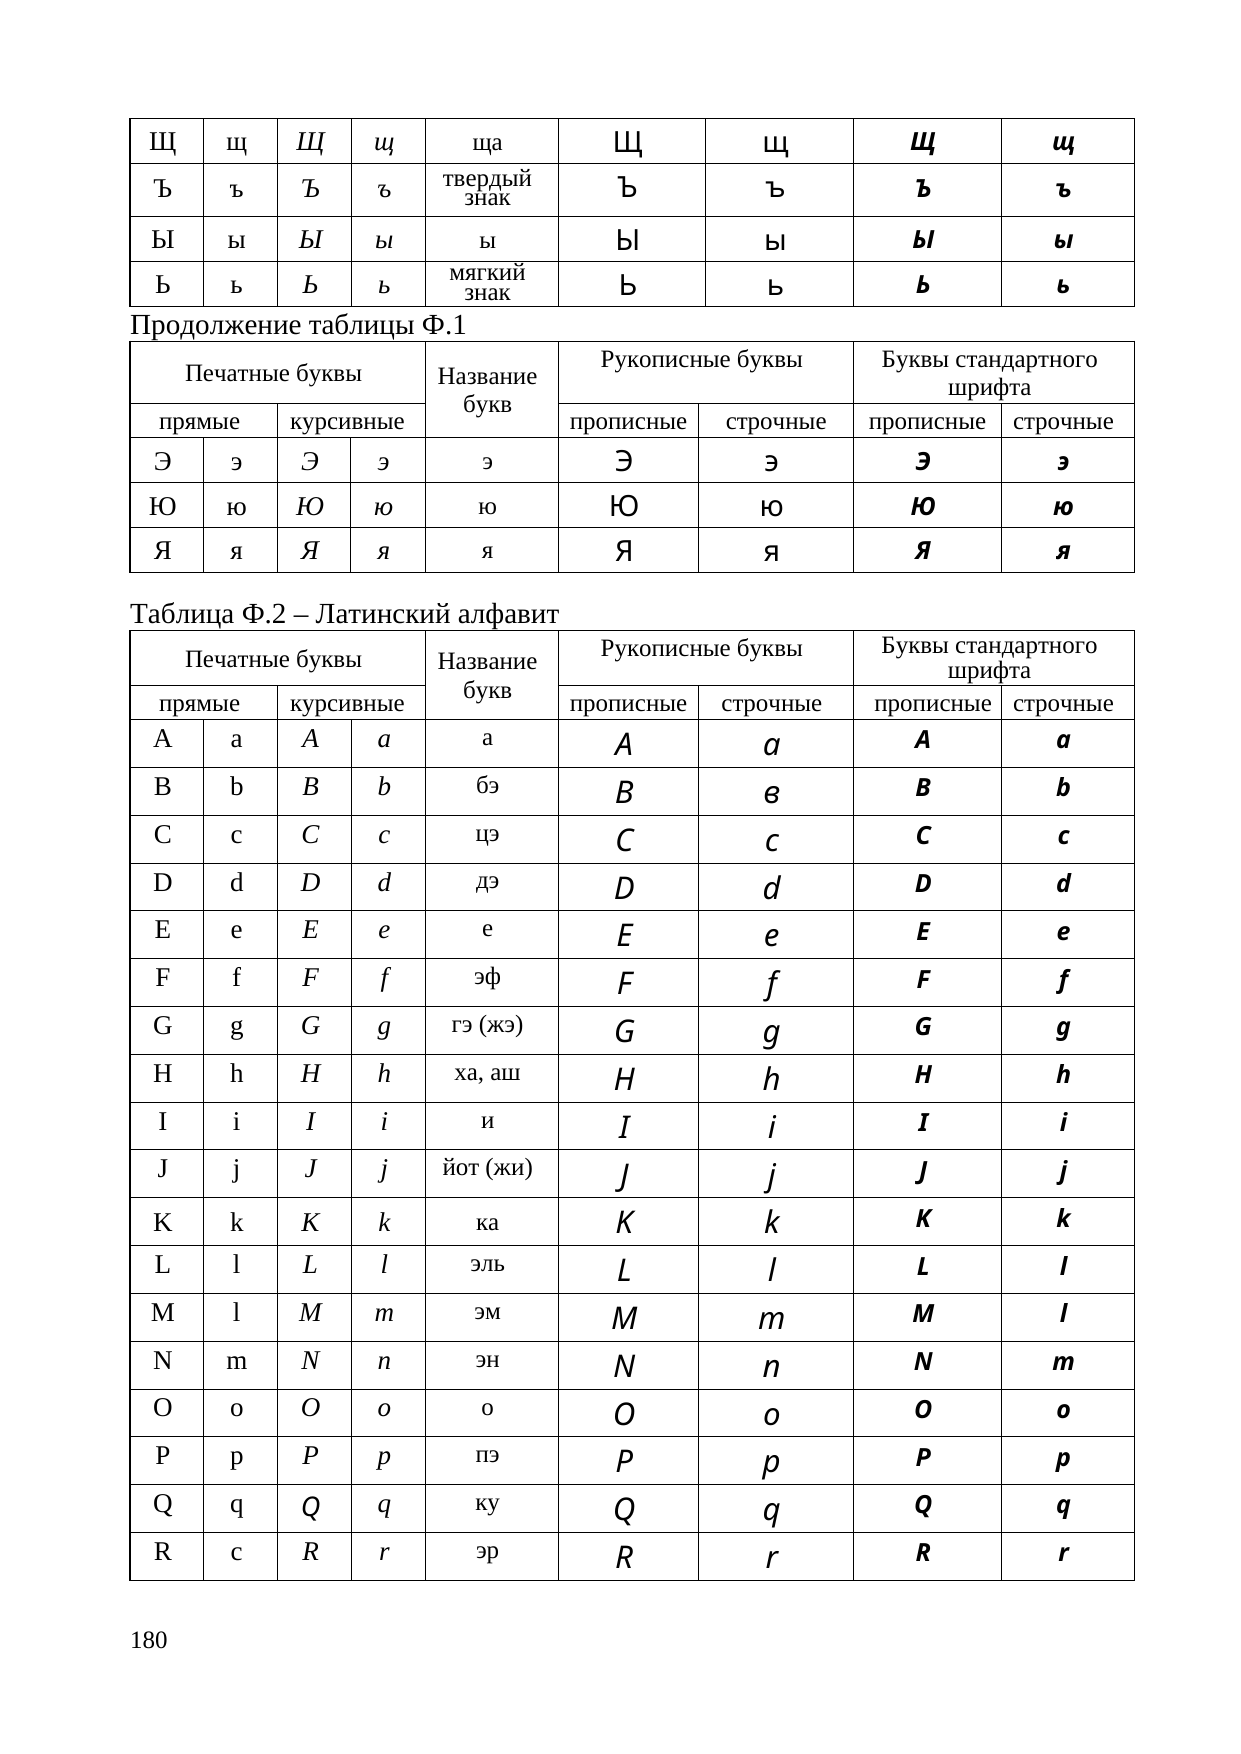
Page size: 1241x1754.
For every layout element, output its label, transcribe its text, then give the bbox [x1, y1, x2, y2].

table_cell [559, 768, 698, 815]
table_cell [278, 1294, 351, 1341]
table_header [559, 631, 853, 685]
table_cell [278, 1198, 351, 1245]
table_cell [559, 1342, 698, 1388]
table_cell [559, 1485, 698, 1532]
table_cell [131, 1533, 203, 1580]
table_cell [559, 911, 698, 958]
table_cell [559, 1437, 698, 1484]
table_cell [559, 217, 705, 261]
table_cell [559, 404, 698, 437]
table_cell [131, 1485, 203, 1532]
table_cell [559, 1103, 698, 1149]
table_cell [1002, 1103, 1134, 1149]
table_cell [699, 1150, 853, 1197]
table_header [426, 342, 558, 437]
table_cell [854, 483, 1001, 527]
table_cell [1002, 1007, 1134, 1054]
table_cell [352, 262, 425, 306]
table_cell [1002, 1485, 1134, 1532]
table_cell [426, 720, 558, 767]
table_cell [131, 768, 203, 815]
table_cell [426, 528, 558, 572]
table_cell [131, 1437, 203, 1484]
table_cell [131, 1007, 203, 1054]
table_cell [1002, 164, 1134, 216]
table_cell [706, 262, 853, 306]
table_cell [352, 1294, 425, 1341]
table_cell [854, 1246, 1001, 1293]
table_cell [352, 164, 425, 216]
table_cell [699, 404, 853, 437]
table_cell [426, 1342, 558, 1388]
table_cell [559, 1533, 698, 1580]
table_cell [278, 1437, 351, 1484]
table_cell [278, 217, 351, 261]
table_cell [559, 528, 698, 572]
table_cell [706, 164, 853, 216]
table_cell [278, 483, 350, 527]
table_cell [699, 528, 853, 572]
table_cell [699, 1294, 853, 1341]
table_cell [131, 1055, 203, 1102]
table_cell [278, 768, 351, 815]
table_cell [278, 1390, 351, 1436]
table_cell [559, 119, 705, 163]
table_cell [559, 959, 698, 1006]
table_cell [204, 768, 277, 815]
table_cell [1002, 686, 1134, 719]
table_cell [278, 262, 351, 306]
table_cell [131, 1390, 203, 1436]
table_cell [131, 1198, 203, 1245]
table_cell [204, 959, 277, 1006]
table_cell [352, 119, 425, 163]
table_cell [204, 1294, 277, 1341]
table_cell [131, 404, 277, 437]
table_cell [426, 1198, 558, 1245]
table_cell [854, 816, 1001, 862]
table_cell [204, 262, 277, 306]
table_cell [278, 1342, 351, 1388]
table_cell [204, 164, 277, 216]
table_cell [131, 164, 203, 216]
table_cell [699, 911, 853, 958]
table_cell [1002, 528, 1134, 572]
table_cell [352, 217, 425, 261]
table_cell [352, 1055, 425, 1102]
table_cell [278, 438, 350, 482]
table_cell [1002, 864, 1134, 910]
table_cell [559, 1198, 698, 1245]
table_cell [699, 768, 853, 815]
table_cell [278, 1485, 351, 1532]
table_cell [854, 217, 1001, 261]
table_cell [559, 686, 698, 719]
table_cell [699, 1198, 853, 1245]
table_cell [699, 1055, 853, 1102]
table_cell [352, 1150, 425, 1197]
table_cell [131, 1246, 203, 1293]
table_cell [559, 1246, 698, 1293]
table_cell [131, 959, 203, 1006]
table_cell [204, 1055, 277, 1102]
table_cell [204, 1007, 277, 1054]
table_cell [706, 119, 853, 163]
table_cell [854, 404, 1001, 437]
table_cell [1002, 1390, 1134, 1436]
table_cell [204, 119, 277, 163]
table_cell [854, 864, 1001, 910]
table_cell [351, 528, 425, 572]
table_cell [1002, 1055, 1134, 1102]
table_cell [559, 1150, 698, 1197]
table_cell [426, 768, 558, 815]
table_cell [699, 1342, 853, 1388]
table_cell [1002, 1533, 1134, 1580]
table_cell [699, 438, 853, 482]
text Таблица Ф.2 – Латинский алфавит [130, 596, 1125, 630]
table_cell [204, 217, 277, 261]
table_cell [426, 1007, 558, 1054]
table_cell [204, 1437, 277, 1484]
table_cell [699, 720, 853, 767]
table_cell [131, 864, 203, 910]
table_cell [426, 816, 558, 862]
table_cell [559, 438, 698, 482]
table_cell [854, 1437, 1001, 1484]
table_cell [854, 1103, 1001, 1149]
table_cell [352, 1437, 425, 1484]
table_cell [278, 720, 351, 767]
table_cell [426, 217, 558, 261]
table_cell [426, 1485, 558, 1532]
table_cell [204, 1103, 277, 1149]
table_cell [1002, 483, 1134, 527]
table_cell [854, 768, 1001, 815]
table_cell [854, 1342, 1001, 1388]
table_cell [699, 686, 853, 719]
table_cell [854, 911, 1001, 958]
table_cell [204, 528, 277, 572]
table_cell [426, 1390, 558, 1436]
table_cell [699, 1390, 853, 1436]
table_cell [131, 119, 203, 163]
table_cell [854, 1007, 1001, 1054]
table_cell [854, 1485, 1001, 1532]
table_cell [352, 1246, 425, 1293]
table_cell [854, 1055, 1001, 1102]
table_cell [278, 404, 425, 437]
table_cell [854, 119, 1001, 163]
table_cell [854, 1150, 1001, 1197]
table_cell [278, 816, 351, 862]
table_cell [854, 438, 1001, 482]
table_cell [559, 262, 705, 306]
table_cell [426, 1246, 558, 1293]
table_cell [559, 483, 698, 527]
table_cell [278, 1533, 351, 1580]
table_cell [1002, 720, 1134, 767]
text Продолжение таблицы Ф.1 [130, 307, 1134, 341]
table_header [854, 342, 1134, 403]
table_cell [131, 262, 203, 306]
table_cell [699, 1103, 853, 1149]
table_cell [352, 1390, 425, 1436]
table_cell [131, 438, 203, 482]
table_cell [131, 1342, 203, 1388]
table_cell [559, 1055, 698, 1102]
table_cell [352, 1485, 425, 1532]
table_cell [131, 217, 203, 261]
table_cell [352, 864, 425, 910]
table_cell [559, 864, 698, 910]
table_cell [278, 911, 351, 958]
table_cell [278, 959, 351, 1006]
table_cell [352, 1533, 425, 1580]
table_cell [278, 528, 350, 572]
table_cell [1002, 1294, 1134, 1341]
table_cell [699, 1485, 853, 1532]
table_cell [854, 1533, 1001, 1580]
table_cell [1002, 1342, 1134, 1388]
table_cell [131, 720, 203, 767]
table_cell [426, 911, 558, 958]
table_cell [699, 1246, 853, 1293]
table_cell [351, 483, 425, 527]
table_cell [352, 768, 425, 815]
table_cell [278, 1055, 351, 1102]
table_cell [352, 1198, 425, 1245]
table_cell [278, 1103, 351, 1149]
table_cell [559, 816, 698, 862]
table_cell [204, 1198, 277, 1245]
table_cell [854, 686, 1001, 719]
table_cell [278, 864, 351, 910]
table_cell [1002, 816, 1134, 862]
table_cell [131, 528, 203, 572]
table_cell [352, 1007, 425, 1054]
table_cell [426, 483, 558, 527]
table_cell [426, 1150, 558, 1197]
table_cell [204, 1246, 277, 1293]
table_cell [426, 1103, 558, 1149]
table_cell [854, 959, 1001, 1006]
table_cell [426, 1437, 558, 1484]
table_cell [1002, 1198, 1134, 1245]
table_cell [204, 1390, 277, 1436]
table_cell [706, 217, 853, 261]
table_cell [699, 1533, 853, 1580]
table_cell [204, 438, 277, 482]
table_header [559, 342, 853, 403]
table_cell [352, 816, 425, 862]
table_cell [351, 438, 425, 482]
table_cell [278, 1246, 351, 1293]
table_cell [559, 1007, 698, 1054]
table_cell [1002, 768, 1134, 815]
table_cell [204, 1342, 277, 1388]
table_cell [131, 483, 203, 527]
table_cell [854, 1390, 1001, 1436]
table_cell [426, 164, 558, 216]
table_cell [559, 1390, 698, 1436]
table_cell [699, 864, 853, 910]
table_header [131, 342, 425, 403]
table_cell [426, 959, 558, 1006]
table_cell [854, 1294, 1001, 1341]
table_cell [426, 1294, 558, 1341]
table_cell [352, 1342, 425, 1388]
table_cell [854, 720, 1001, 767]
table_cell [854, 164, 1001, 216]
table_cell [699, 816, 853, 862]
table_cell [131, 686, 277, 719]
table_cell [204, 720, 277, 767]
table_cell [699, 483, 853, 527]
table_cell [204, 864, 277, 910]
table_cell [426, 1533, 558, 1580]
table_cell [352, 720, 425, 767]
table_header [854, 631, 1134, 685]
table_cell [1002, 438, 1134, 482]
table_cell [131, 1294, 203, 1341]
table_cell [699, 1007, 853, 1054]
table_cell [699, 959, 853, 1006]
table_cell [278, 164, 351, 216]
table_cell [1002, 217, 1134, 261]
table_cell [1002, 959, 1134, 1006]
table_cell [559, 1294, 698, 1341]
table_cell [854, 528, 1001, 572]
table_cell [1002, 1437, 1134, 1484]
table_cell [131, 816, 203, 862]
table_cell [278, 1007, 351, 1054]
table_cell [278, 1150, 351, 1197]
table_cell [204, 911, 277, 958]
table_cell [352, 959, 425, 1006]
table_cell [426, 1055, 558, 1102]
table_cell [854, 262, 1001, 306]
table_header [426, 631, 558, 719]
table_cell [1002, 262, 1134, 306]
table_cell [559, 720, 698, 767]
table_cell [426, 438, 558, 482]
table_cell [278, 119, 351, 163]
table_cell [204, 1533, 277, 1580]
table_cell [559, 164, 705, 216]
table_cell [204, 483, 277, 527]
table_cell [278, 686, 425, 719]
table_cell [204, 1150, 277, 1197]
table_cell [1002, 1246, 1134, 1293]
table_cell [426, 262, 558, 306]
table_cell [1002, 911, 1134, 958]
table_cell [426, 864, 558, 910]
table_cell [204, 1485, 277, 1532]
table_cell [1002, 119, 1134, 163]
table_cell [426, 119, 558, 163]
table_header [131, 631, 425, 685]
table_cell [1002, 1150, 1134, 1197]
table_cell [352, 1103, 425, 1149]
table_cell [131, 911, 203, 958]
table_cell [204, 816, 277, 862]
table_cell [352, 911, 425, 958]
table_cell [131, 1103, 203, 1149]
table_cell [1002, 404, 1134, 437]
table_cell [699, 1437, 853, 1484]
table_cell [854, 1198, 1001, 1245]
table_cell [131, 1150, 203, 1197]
